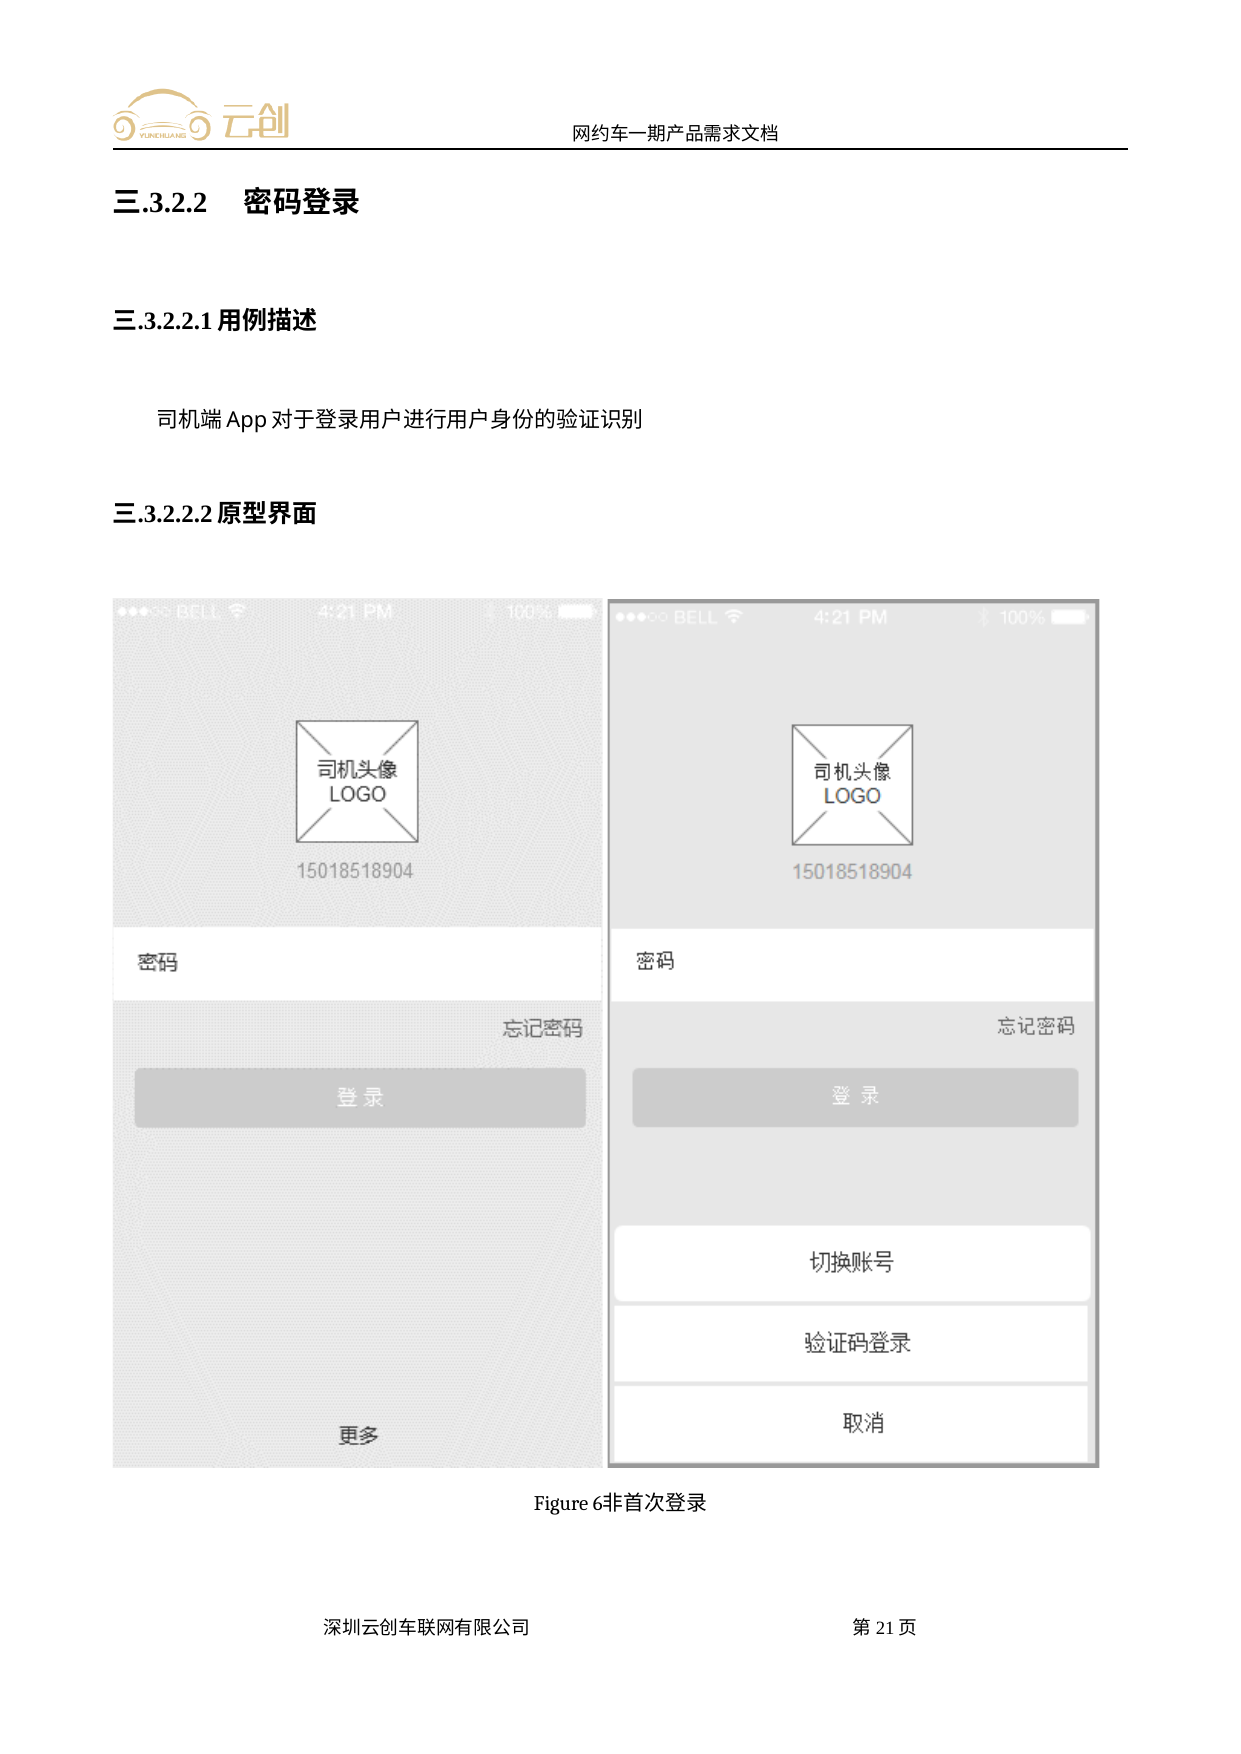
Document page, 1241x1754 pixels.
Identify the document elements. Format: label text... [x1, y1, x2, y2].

subtitle 密码登录 [112, 167, 1128, 232]
picture [112, 88, 289, 141]
list 司机端App对于登录用户进行用户身份的验证识别 [112, 401, 1128, 434]
subtitle 用例描述 [112, 286, 1128, 351]
subtitle 原型界面 [112, 479, 1128, 544]
picture [607, 599, 1100, 1468]
picture [112, 598, 603, 1468]
